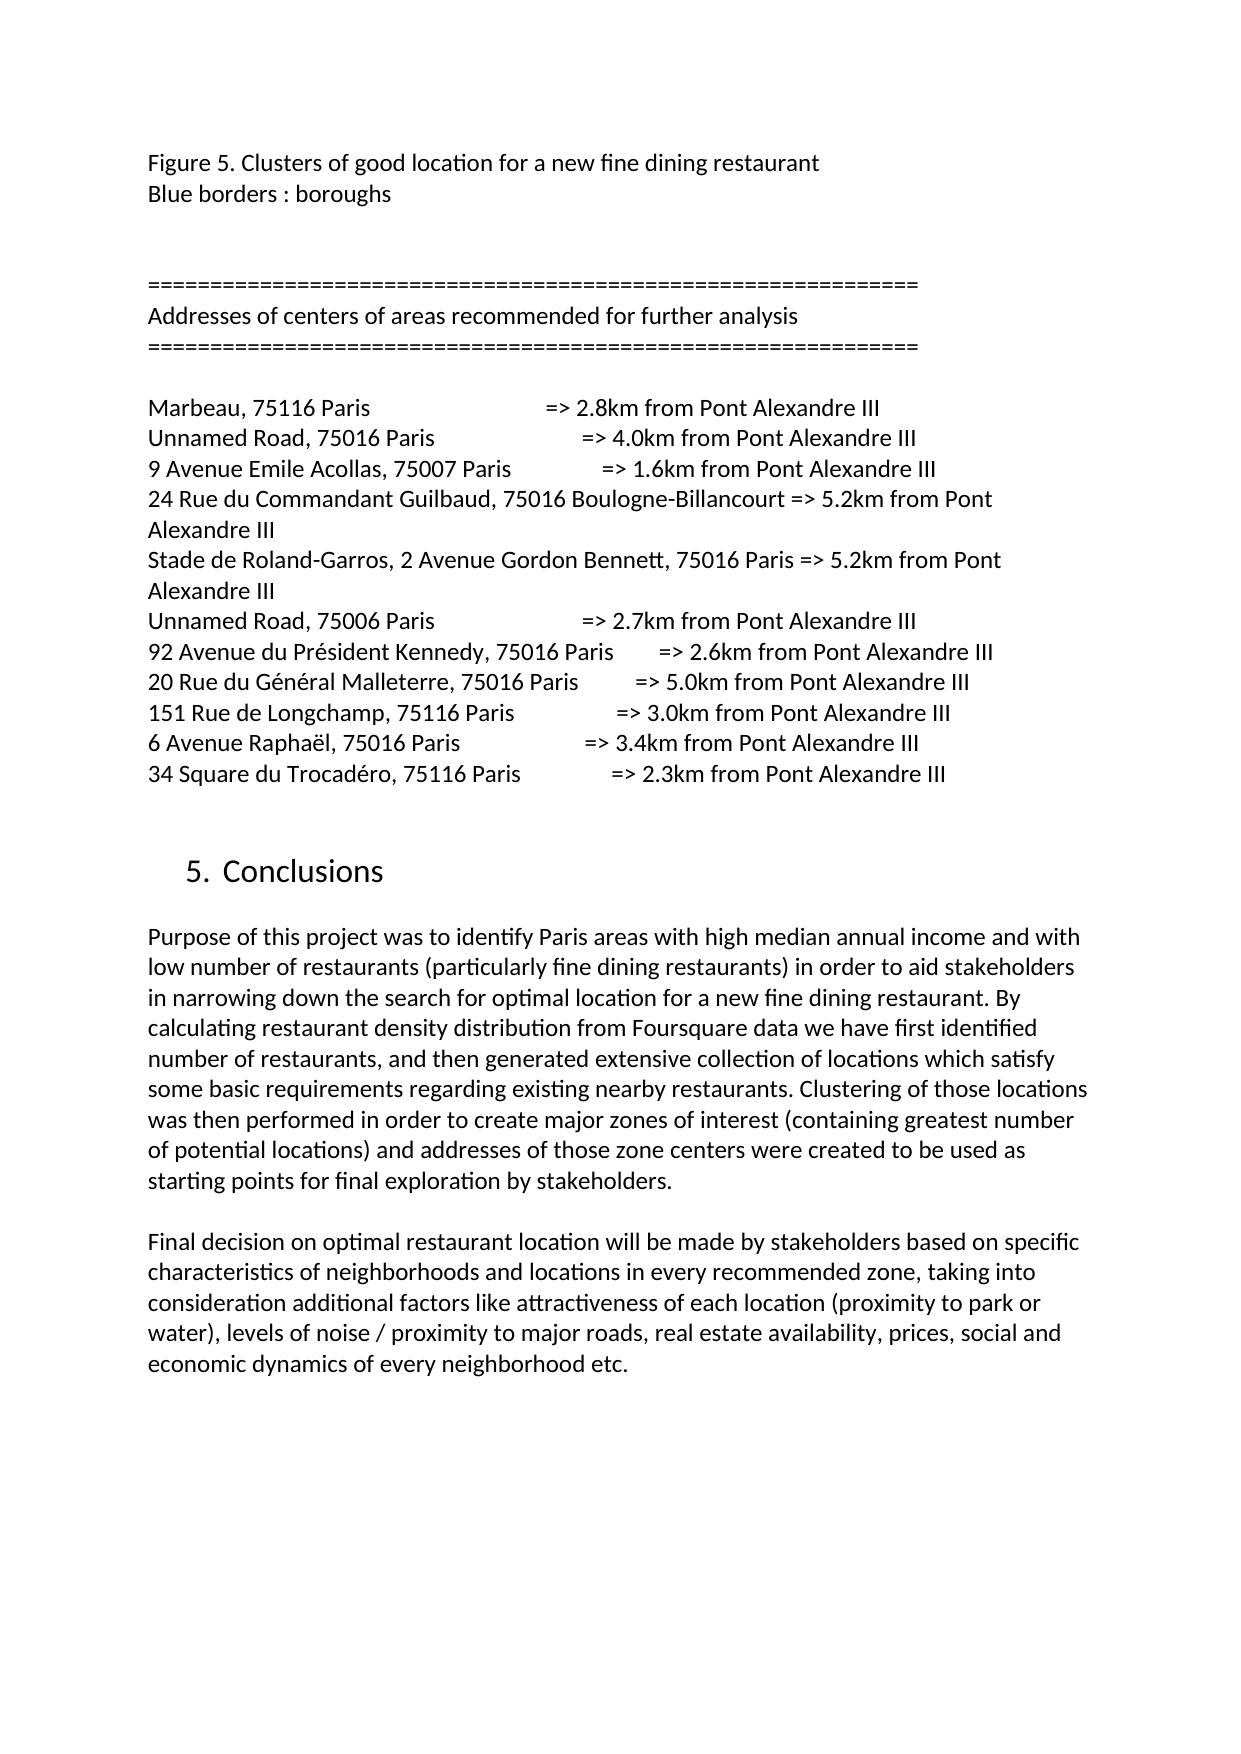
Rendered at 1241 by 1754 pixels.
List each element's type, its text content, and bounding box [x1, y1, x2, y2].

text 92 Avenue du Président Kennedy, 75016 Paris => 2.6km from Pont Alexandre III [148, 636, 1093, 666]
text Blue borders : boroughs [148, 178, 1093, 209]
text Marbeau, 75116 Paris => 2.8km from Pont Alexandre III [148, 392, 1093, 422]
text 24 Rue du Commandant Guilbaud, 75016 Boulogne-Billancourt => 5.2km from Pont Alexandre III [148, 483, 1093, 544]
text Unnamed Road, 75006 Paris => 2.7km from Pont Alexandre III [148, 605, 1093, 636]
text Unnamed Road, 75016 Paris => 4.0km from Pont Alexandre III [148, 422, 1093, 453]
text Final decision on optimal restaurant location will be made by stakeholders based on specific characteristics of neighborhoods and locations in every recommended zone, taking into consideration additional factors like attractiveness of each location (proximity to park or water), levels of noise / proximity to major roads, real estate availability, prices, social and economic dynamics of every neighborhood etc. [148, 1226, 1093, 1379]
text 34 Square du Trocadéro, 75116 Paris => 2.3km from Pont Alexandre III [148, 758, 1093, 788]
text ============================================================== [148, 331, 1093, 361]
text ============================================================== [148, 270, 1093, 300]
text 151 Rue de Longchamp, 75116 Paris => 3.0km from Pont Alexandre III [148, 697, 1093, 727]
list Conclusions [185, 849, 1093, 890]
text Purpose of this project was to identify Paris areas with high median annual income and with low number of restaurants (particularly fine dining restaurants) in order to aid stakeholders in narrowing down the search for optimal location for a new fine dining restaurant. By calculating restaurant density distribution from Foursquare data we have first identified number of restaurants, and then generated extensive collection of locations which satisfy some basic requirements regarding existing nearby restaurants. Clustering of those locations was then performed in order to create major zones of interest (containing greatest number of potential locations) and addresses of those zone centers were created to be used as starting points for final exploration by stakeholders. [148, 921, 1093, 1196]
text 6 Avenue Raphaël, 75016 Paris => 3.4km from Pont Alexandre III [148, 727, 1093, 758]
text Addresses of centers of areas recommended for further analysis [148, 300, 1093, 331]
text 20 Rue du Général Malleterre, 75016 Paris => 5.0km from Pont Alexandre III [148, 666, 1093, 697]
text Figure 5. Clusters of good location for a new fine dining restaurant [148, 148, 1093, 178]
text 9 Avenue Emile Acollas, 75007 Paris => 1.6km from Pont Alexandre III [148, 453, 1093, 483]
text Stade de Roland-Garros, 2 Avenue Gordon Bennett, 75016 Paris => 5.2km from Pont Alexandre III [148, 544, 1093, 605]
